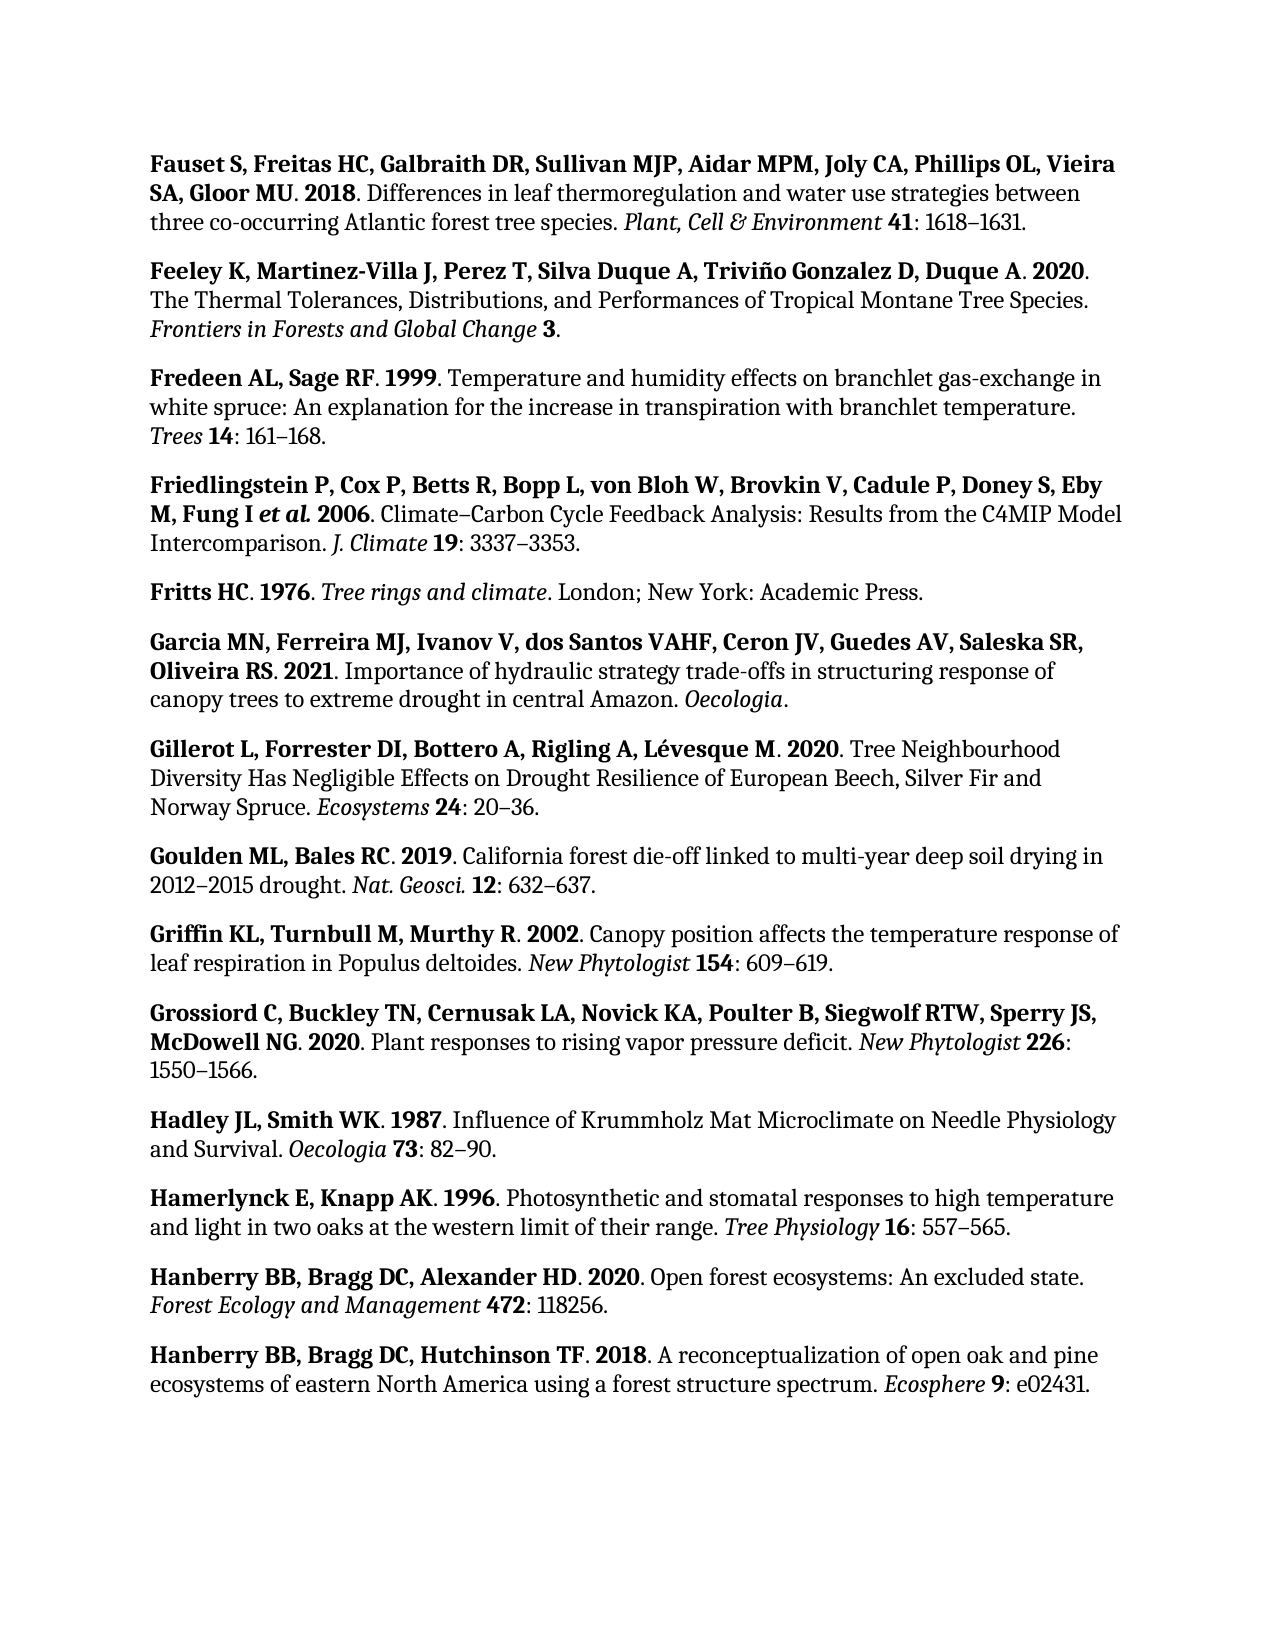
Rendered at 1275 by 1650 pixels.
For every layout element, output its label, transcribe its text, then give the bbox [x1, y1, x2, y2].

text Fredeen AL, Sage RF. 1999. Temperature and humidity effects on branchlet gas-exchange in white spruce: An explanation for the increase in transpiration with branchlet temperature. Trees 14: 161–168. [150, 364, 1125, 450]
text Hanberry BB, Bragg DC, Alexander HD. 2020. Open forest ecosystems: An excluded state. Forest Ecology and Management 472: 118256. [150, 1262, 1125, 1320]
text Hamerlynck E, Knapp AK. 1996. Photosynthetic and stomatal responses to high temperature and light in two oaks at the western limit of their range. Tree Physiology 16: 557–565. [150, 1184, 1125, 1242]
text Feeley K, Martinez-Villa J, Perez T, Silva Duque A, Triviño Gonzalez D, Duque A. 2020. The Thermal Tolerances, Distributions, and Performances of Tropical Montane Tree Species. Frontiers in Forests and Global Change 3. [150, 257, 1125, 343]
text Friedlingstein P, Cox P, Betts R, Bopp L, von Bloh W, Brovkin V, Cadule P, Doney S, Eby M, Fung I et al. 2006. Climate–Carbon Cycle Feedback Analysis: Results from the C4MIP Model Intercomparison. J. Climate 19: 3337–3353. [150, 471, 1125, 557]
text Gillerot L, Forrester DI, Bottero A, Rigling A, Lévesque M. 2020. Tree Neighbourhood Diversity Has Negligible Effects on Drought Resilience of European Beech, Silver Fir and Norway Spruce. Ecosystems 24: 20–36. [150, 735, 1125, 821]
text Fauset S, Freitas HC, Galbraith DR, Sullivan MJP, Aidar MPM, Joly CA, Phillips OL, Vieira SA, Gloor MU. 2018. Differences in leaf thermoregulation and water use strategies between three co-occurring Atlantic forest tree species. Plant, Cell & Environment 41: 1618–1631. [150, 150, 1125, 236]
text Garcia MN, Ferreira MJ, Ivanov V, dos Santos VAHF, Ceron JV, Guedes AV, Saleska SR, Oliveira RS. 2021. Importance of hydraulic strategy trade-offs in structuring response of canopy trees to extreme drought in central Amazon. Oecologia. [150, 628, 1125, 714]
text Hanberry BB, Bragg DC, Hutchinson TF. 2018. A reconceptualization of open oak and pine ecosystems of eastern North America using a forest structure spectrum. Ecosphere 9: e02431. [150, 1341, 1125, 1398]
text Fritts HC. 1976. Tree rings and climate. London; New York: Academic Press. [150, 578, 1125, 607]
text Grossiord C, Buckley TN, Cernusak LA, Novick KA, Poulter B, Siegwolf RTW, Sperry JS, McDowell NG. 2020. Plant responses to rising vapor pressure deficit. New Phytologist 226: 1550–1566. [150, 999, 1125, 1085]
text Hadley JL, Smith WK. 1987. Influence of Krummholz Mat Microclimate on Needle Physiology and Survival. Oecologia 73: 82–90. [150, 1106, 1125, 1163]
text Goulden ML, Bales RC. 2019. California forest die-off linked to multi-year deep soil drying in 2012–2015 drought. Nat. Geosci. 12: 632–637. [150, 842, 1125, 899]
text Griffin KL, Turnbull M, Murthy R. 2002. Canopy position affects the temperature response of leaf respiration in Populus deltoides. New Phytologist 154: 609–619. [150, 920, 1125, 978]
